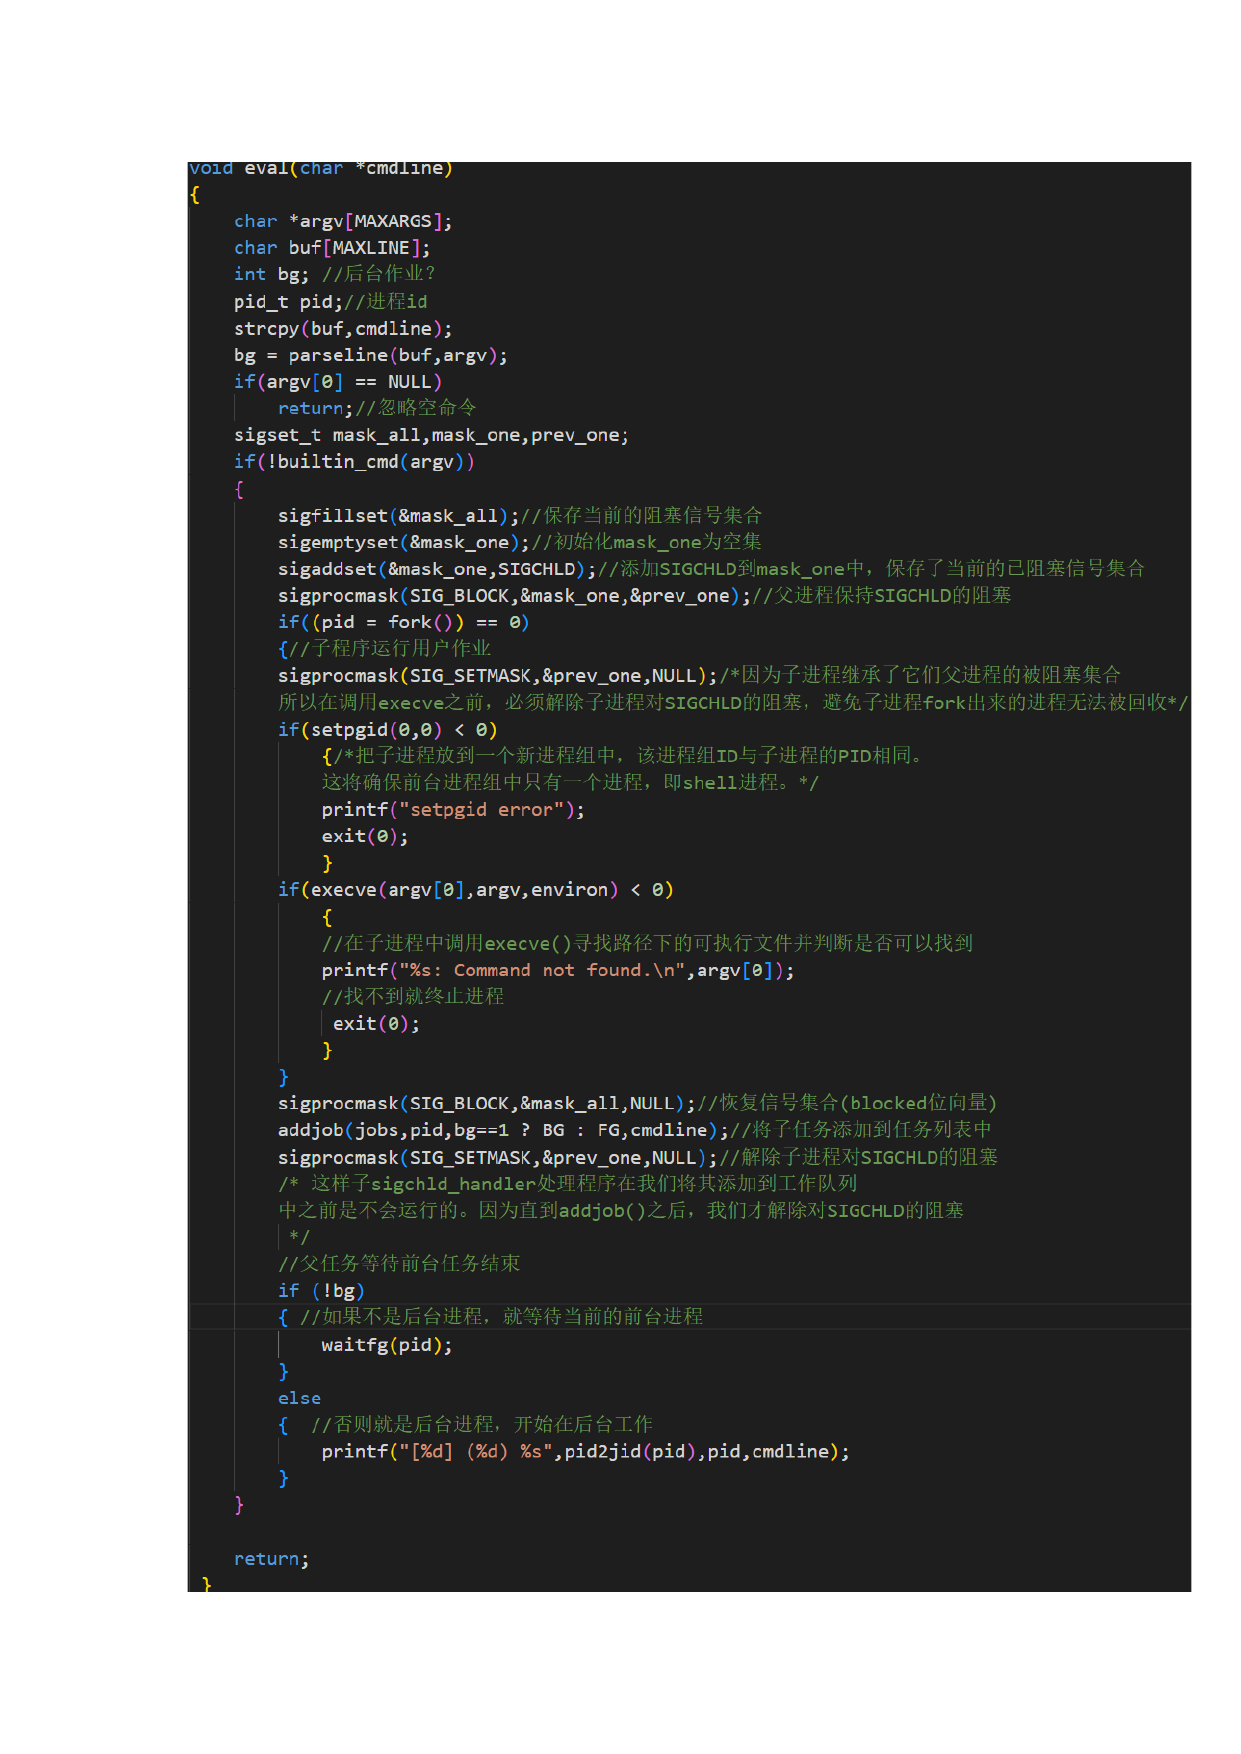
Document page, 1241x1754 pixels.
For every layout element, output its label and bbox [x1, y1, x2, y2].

picture [187, 162, 1192, 1592]
